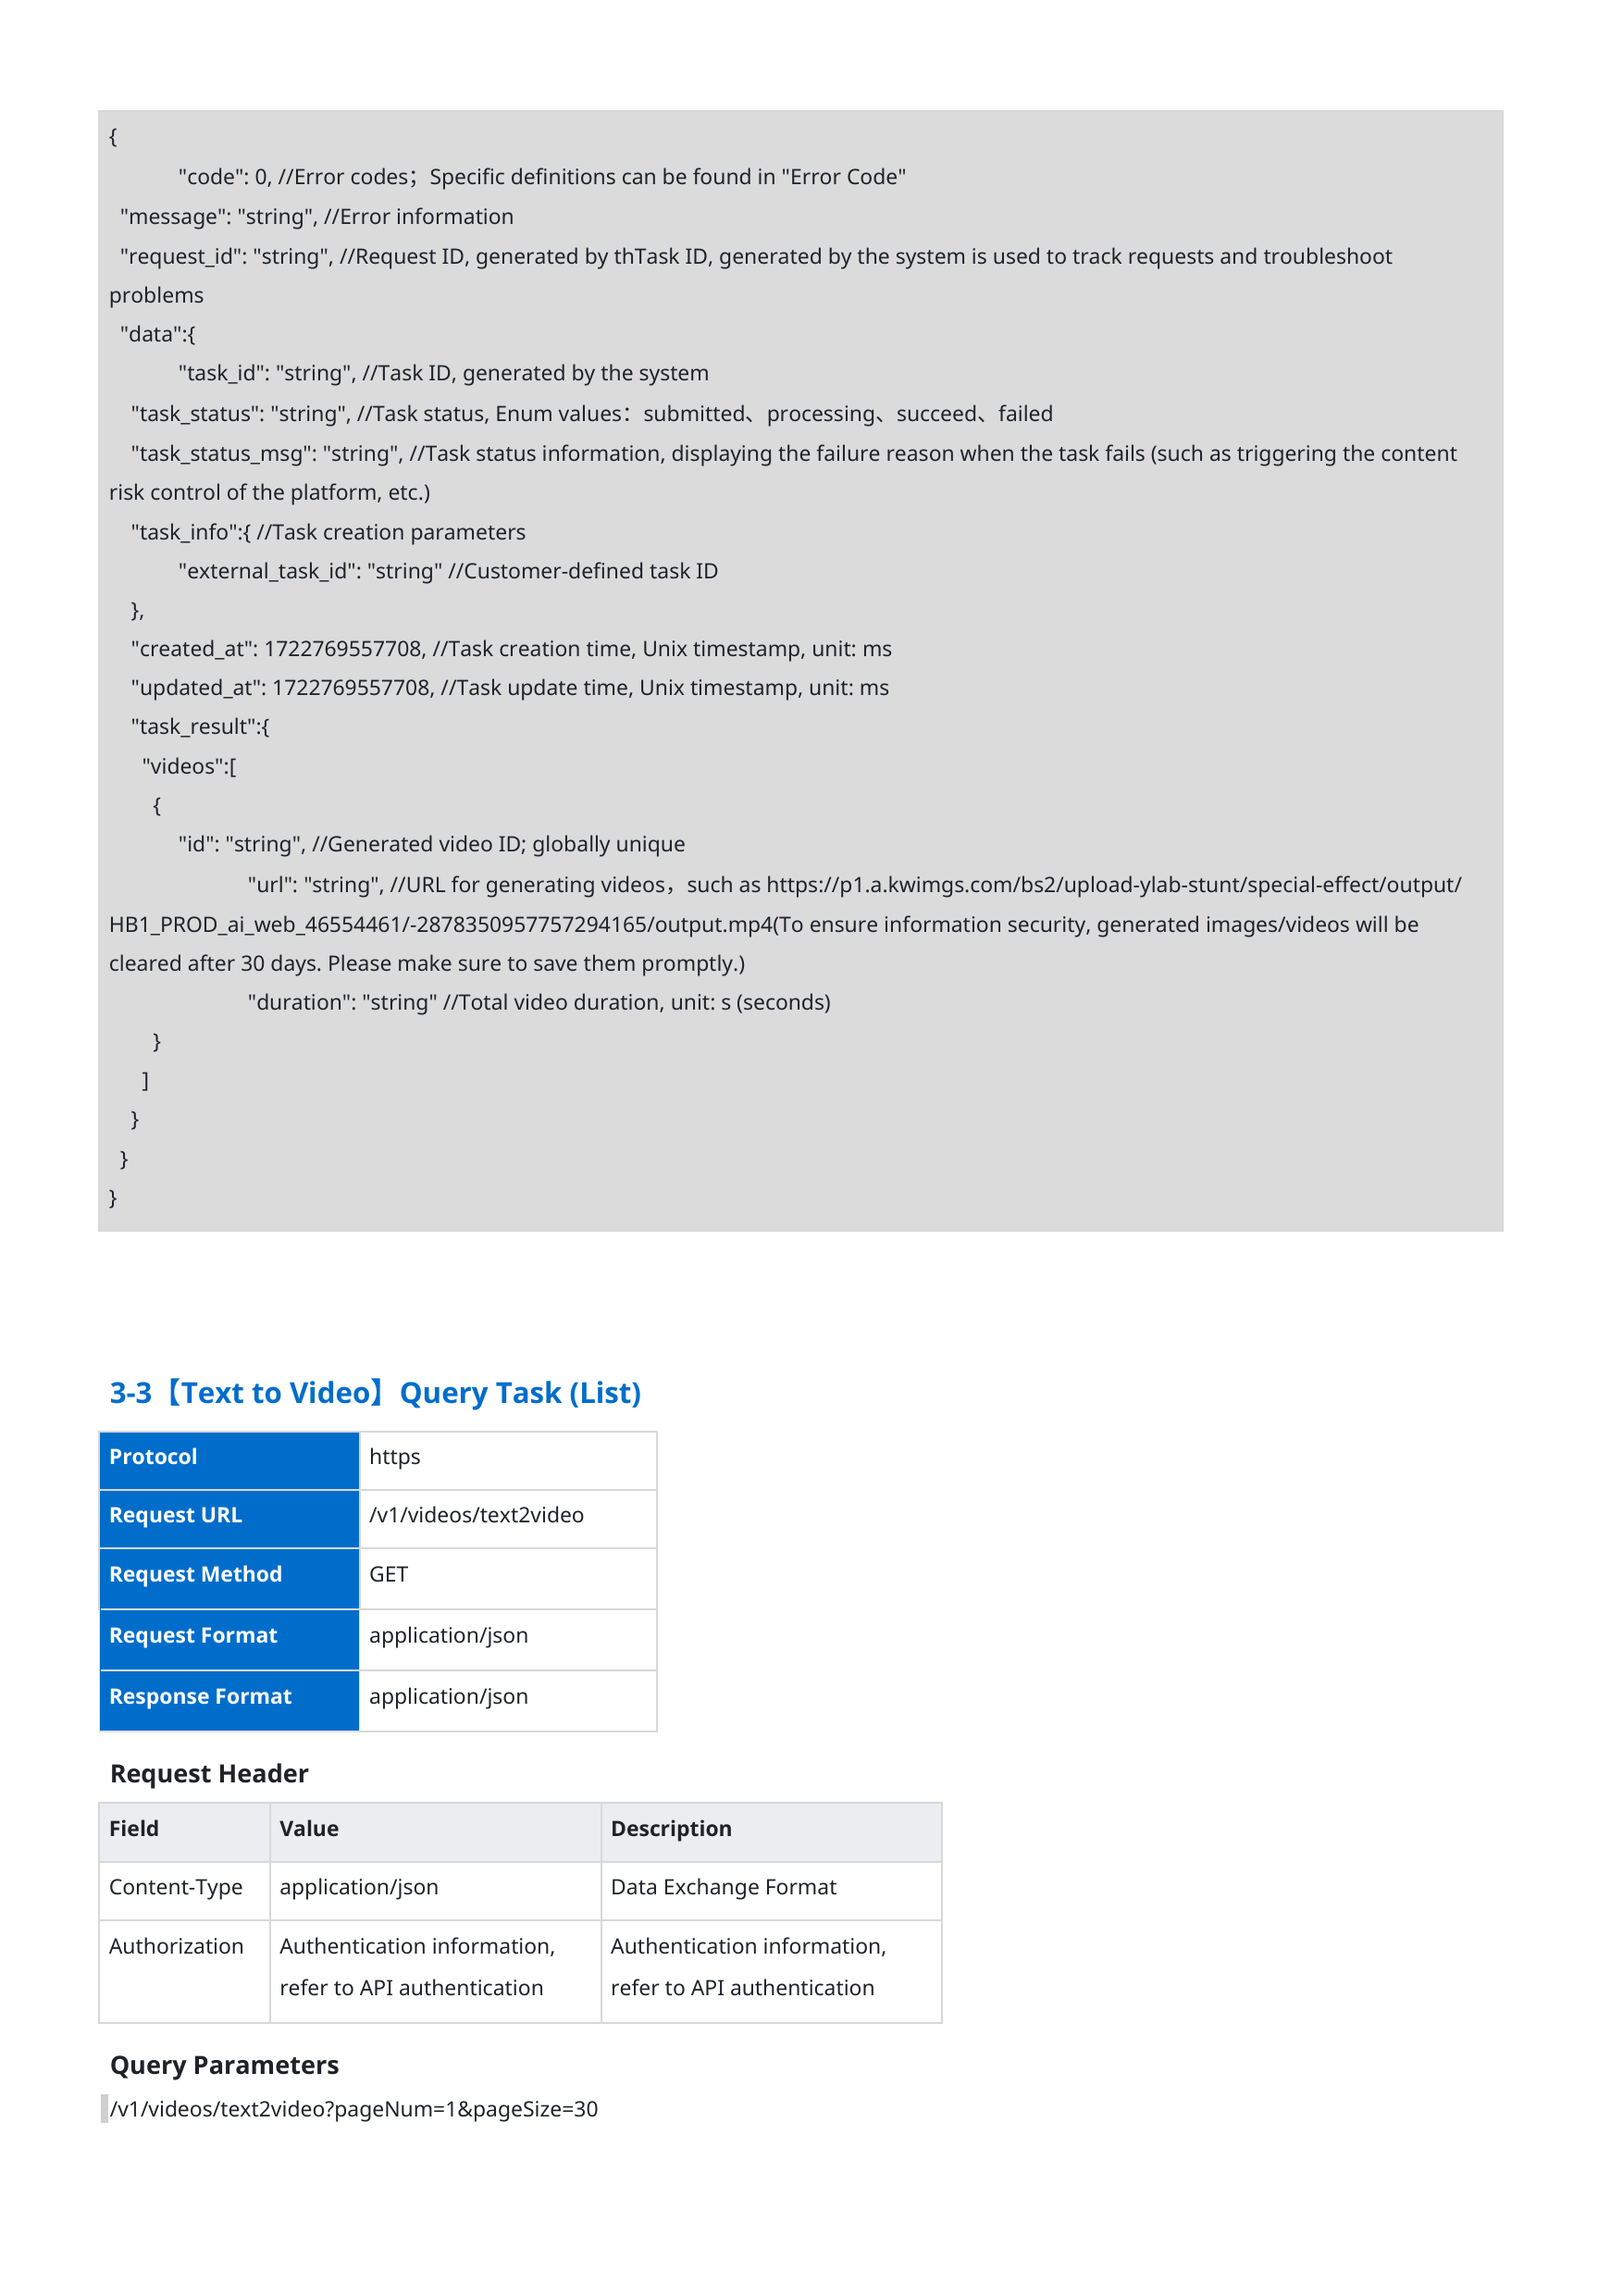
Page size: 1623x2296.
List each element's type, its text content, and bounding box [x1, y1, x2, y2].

table_cell Request Format [100, 1609, 359, 1669]
table_header Value [271, 1804, 601, 1861]
table_cell Data Exchange Format [602, 1863, 941, 1919]
text /v1/videos/text2video?pageNum=1&pageSize=30 [101, 2093, 1513, 2123]
table_header Description [602, 1804, 941, 1861]
table_cell /v1/videos/text2video [361, 1491, 656, 1547]
table_cell Authentication information, refer to API authentication [602, 1921, 941, 2022]
table_header Protocol [100, 1433, 359, 1489]
subtitle 3-3【Text to Video】Query Task (List) [109, 1370, 1513, 1412]
table_cell GET [361, 1549, 656, 1608]
table_cell Response Format [100, 1670, 359, 1731]
table_cell application/json [360, 1610, 656, 1669]
table_header Field [100, 1804, 269, 1861]
subtitle Request Header [109, 1756, 1513, 1790]
table_cell Authorization [100, 1921, 269, 2022]
table_header { "code": 0, //Error codes；Specific definitions can be found in "Error Code" "message": "string", //Error information "request_id": "string", //Request ID, generated by thTask ID, generated by the system is used to track requests and troubleshoot problems "data":{ "task_id": "string", //Task ID, generated by the system "task_status": "string", //Task status, Enum values：submitted、processing、succeed、failed "task_status_msg": "string", //Task status information, displaying the failure reason when the task fails (such as triggering the content risk control of the platform, etc.) "task_info":{ //Task creation parameters "external_task_id": "string" //Customer-defined task ID }, "created_at": 1722769557708, //Task creation time, Unix timestamp, unit: ms "updated_at": 1722769557708, //Task update time, Unix timestamp, unit: ms "task_result":{ "videos":[ { "id": "string", //Generated video ID; globally unique "url": "string", //URL for generating videos，such as https://p1.a.kwimgs.com/bs2/upload-ylab-stunt/special-effect/output/HB1_PROD_ai_web_46554461/-2878350957757294165/output.mp4(To ensure information security, generated images/videos will be cleared after 30 days. Please make sure to save them promptly.) "duration": "string" //Total video duration, unit: s (seconds) } ] } } } [100, 112, 1502, 1230]
table_cell Request URL [100, 1491, 359, 1547]
table_header https [361, 1433, 656, 1489]
table_cell Content-Type [100, 1863, 269, 1919]
table_cell application/json [360, 1671, 656, 1731]
subtitle Query Parameters [109, 2047, 1513, 2081]
table_cell Authentication information, refer to API authentication [271, 1921, 601, 2022]
table_cell application/json [271, 1863, 601, 1919]
table_cell Request Method [100, 1549, 359, 1608]
